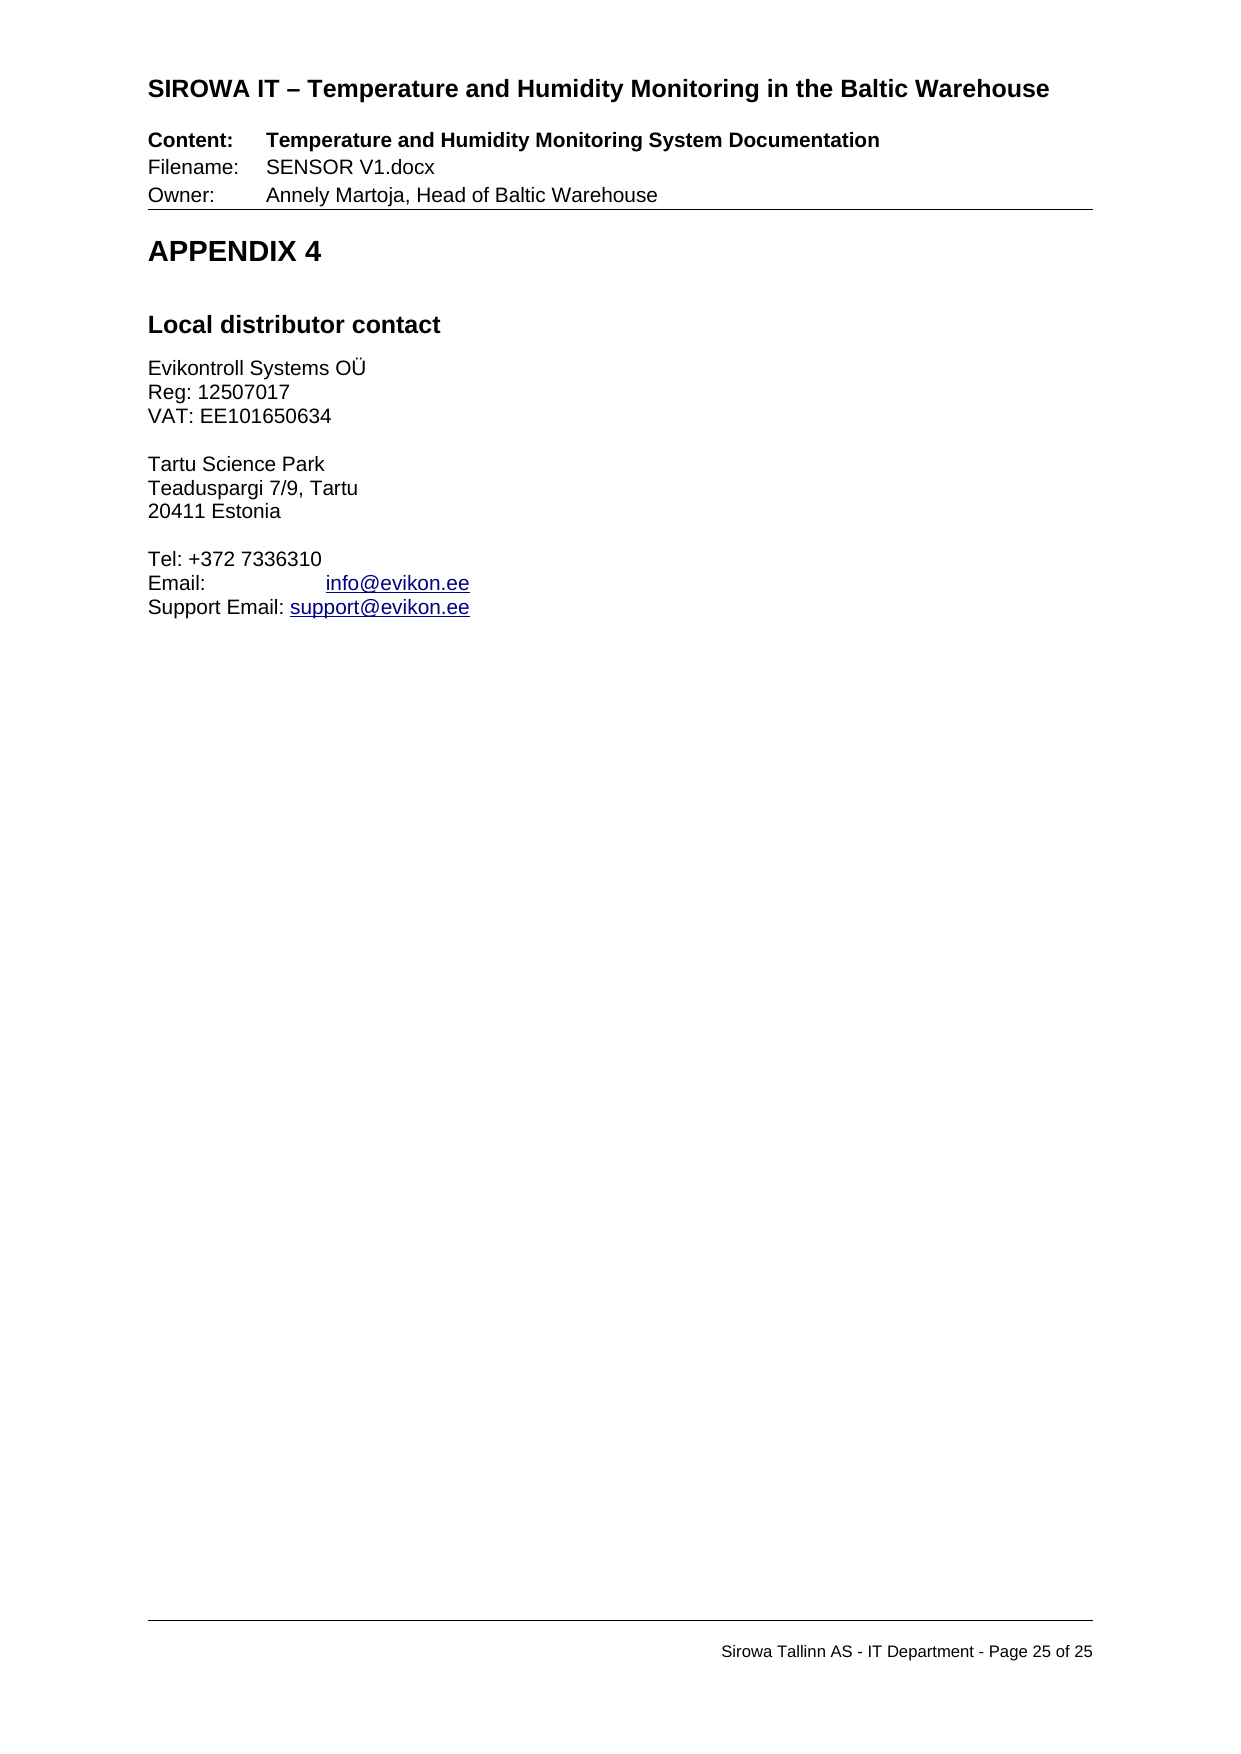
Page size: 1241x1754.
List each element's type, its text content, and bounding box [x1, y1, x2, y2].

subtitle Local distributor contact [148, 310, 1093, 339]
text Evikontroll Systems OÜ [148, 356, 1093, 379]
subtitle Appendix 4 [148, 234, 1093, 268]
text 20411 Estonia [148, 499, 1093, 523]
text Reg: 12507017 [148, 379, 1093, 403]
text Tel: +372 7336310 [148, 547, 1093, 571]
text Teaduspargi 7/9, Tartu [148, 475, 1093, 499]
text VAT: EE101650634 [148, 403, 1093, 427]
text Email: info@evikon.ee [148, 571, 1093, 595]
text Tartu Science Park [148, 451, 1093, 475]
text Support Email: support@evikon.ee [148, 595, 1093, 619]
